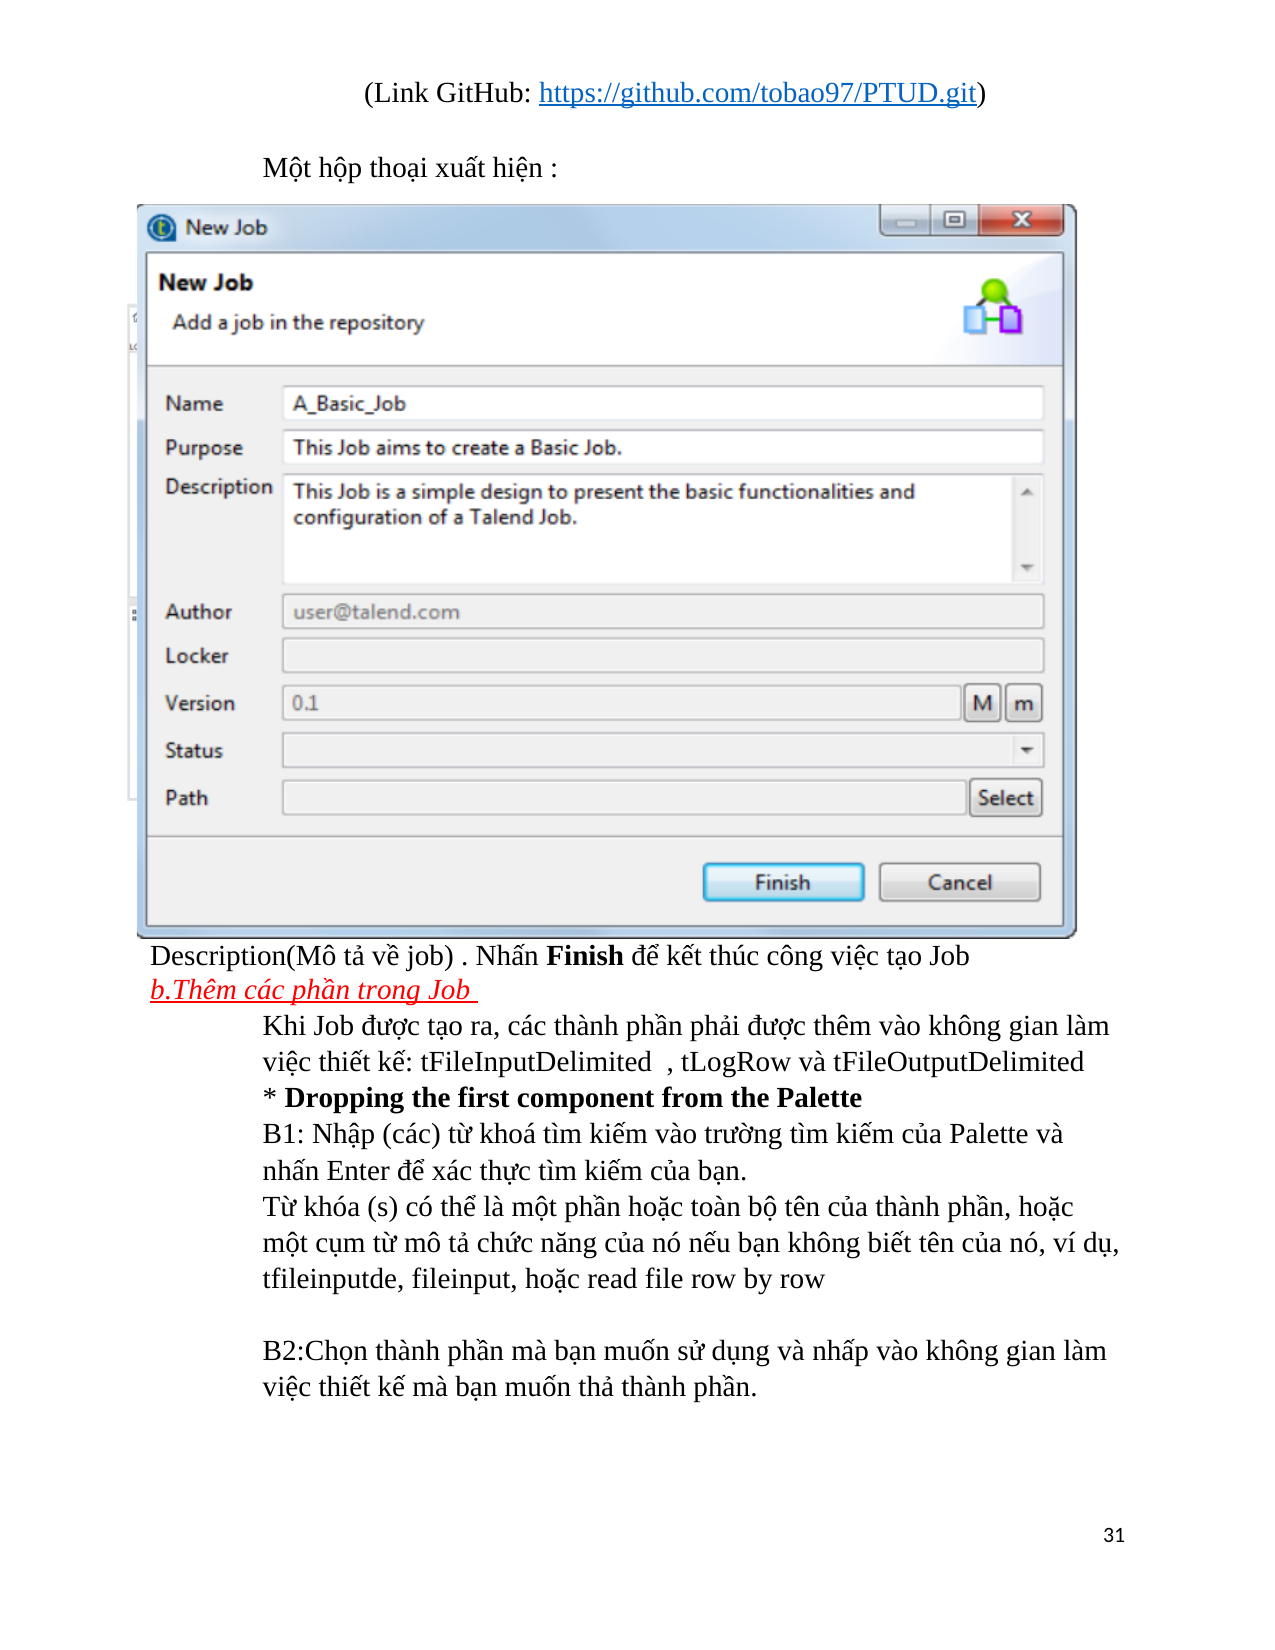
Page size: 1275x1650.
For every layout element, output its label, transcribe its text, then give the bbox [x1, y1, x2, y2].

text * Dropping the first component from the Palette [262, 1080, 1125, 1114]
text Khi Job được tạo ra, các thành phần phải được thêm vào không gian làm việc thiết kế: tFileInputDelimited , tLogRow và tFileOutputDelimited [262, 1008, 1125, 1078]
text B2:Chọn thành phần mà bạn muốn sử dụng và nhấp vào không gian làm việc thiết kế mà bạn muốn thả thành phần. [262, 1333, 1125, 1403]
text Từ khóa (s) có thể là một phần hoặc toàn bộ tên của thành phần, hoặc một cụm từ mô tả chức năng của nó nếu bạn không biết tên của nó, ví dụ, tfileinputde, fileinput, hoặc read file row by row [262, 1189, 1125, 1294]
text Một hộp thoại xuất hiện : [262, 150, 1125, 183]
text B1: Nhập (các) từ khoá tìm kiếm vào trường tìm kiếm của Palette và nhấn Enter để xác thực tìm kiếm của bạn. [262, 1116, 1125, 1186]
picture [126, 204, 1080, 939]
text b.Thêm các phần trong Job [150, 972, 1125, 1005]
